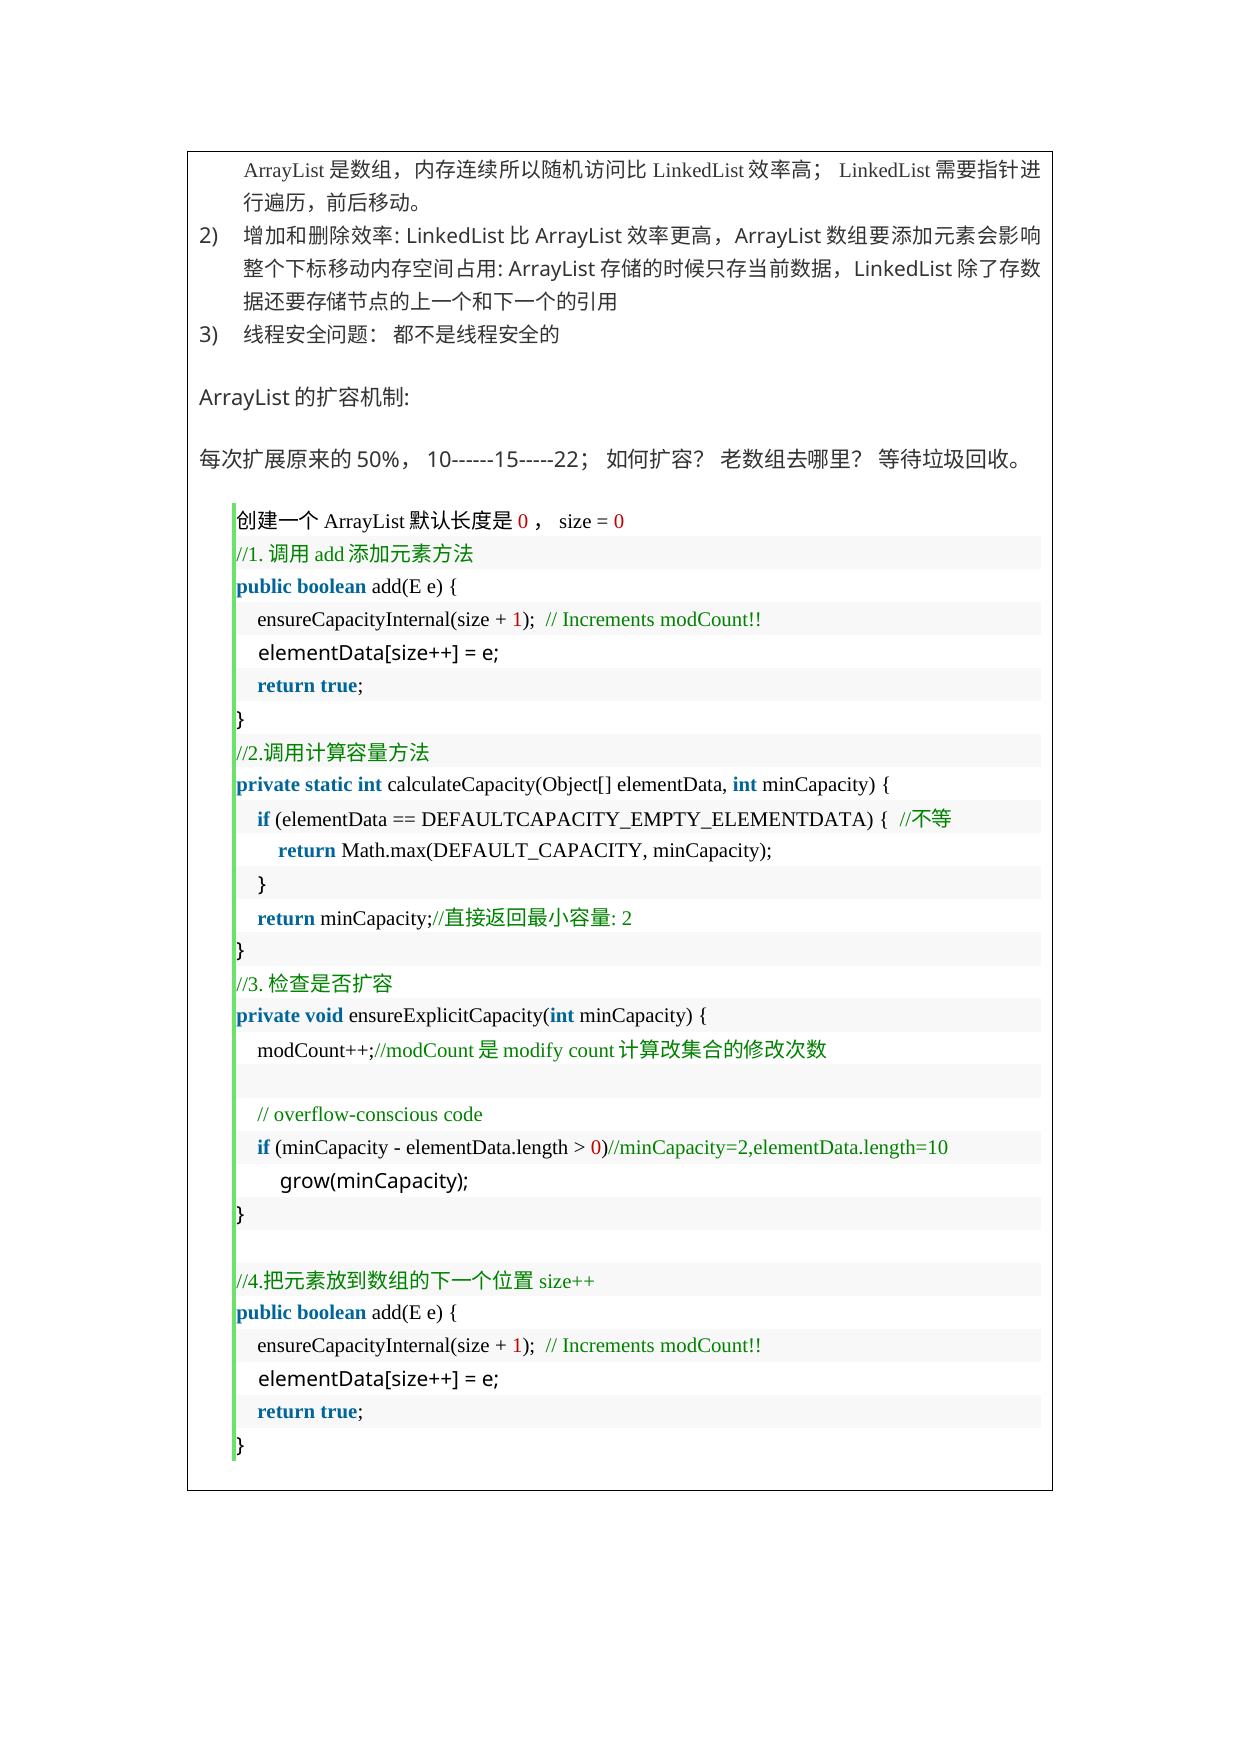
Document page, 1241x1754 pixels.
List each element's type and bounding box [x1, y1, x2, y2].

table_header [188, 152, 1052, 1490]
